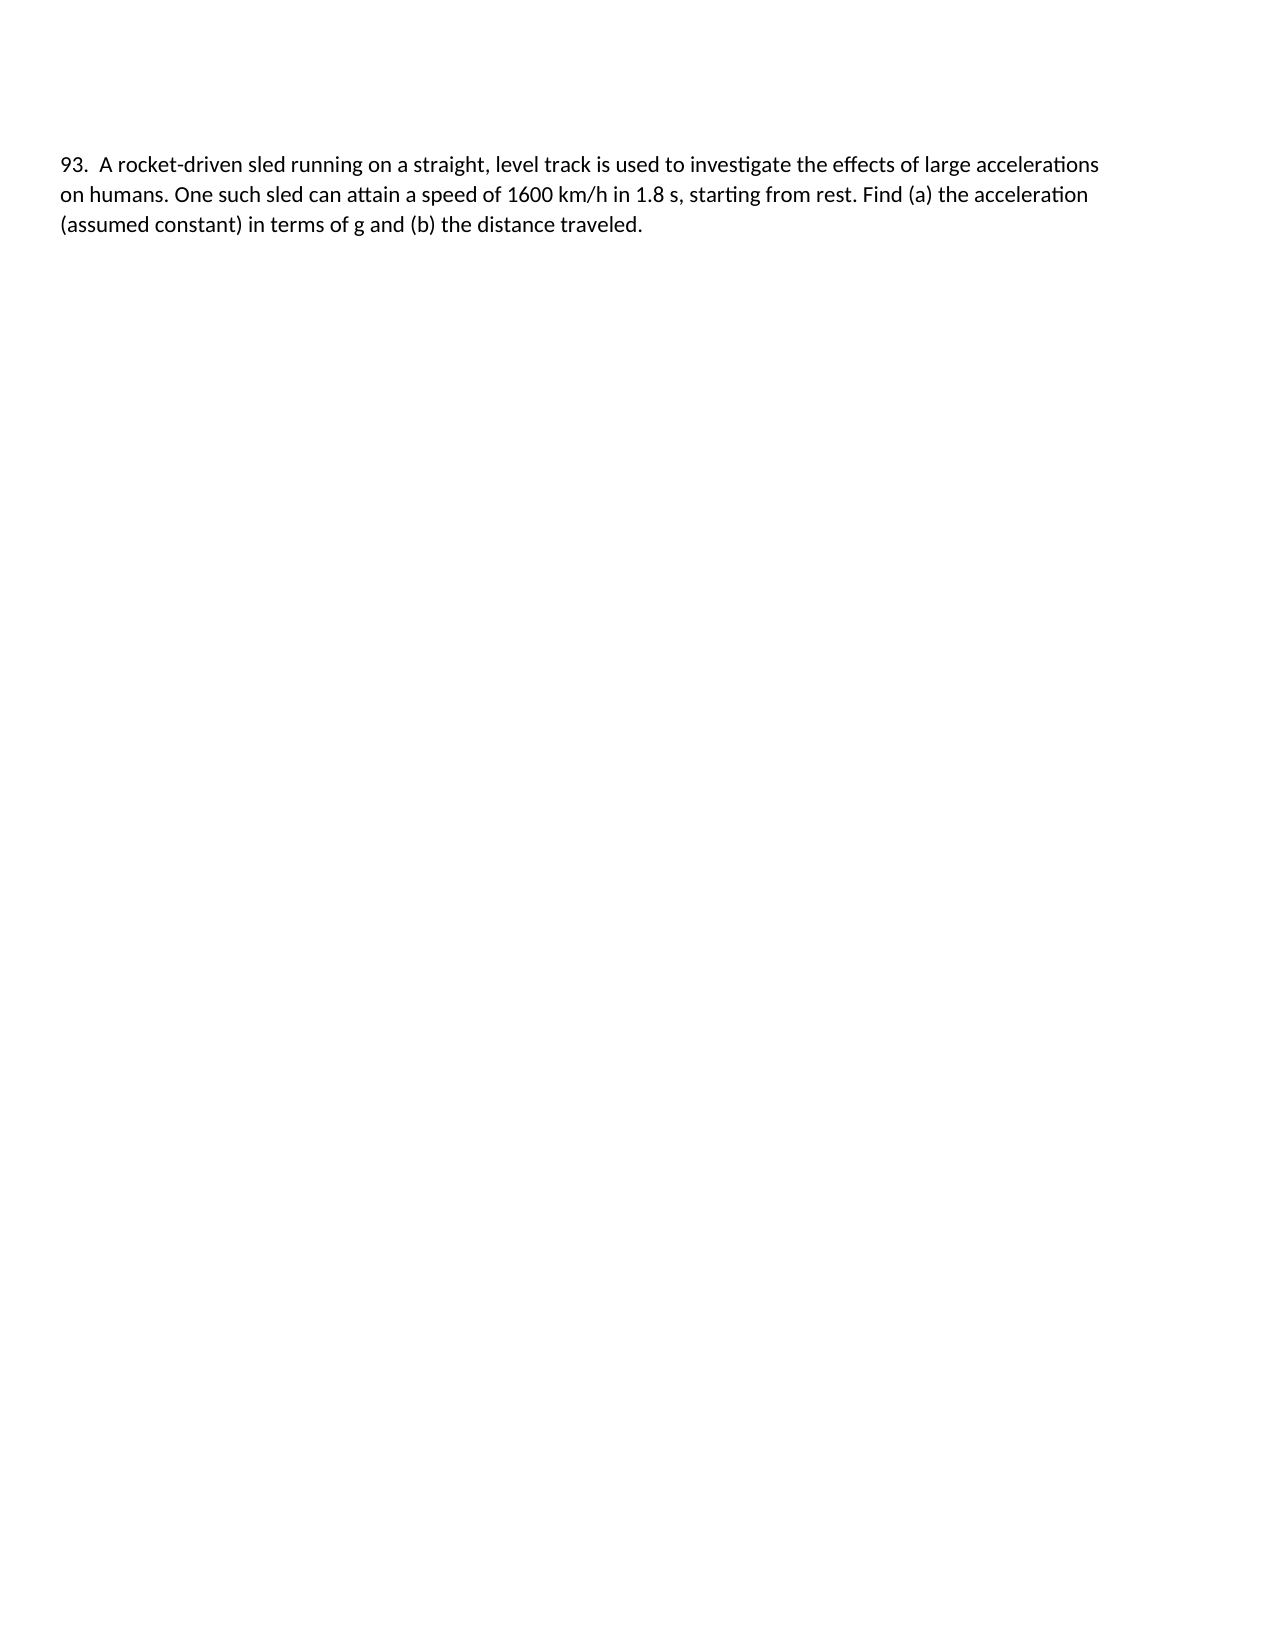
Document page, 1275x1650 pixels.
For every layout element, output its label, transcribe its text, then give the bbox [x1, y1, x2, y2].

text 93. A rocket-driven sled running on a straight, level track is used to investigate the effects of large accelerations on humans. One such sled can attain a speed of 1600 km/h in 1.8 s, starting from rest. Find (a) the acceleration (assumed constant) in terms of g and (b) the distance traveled. [60, 150, 1125, 238]
